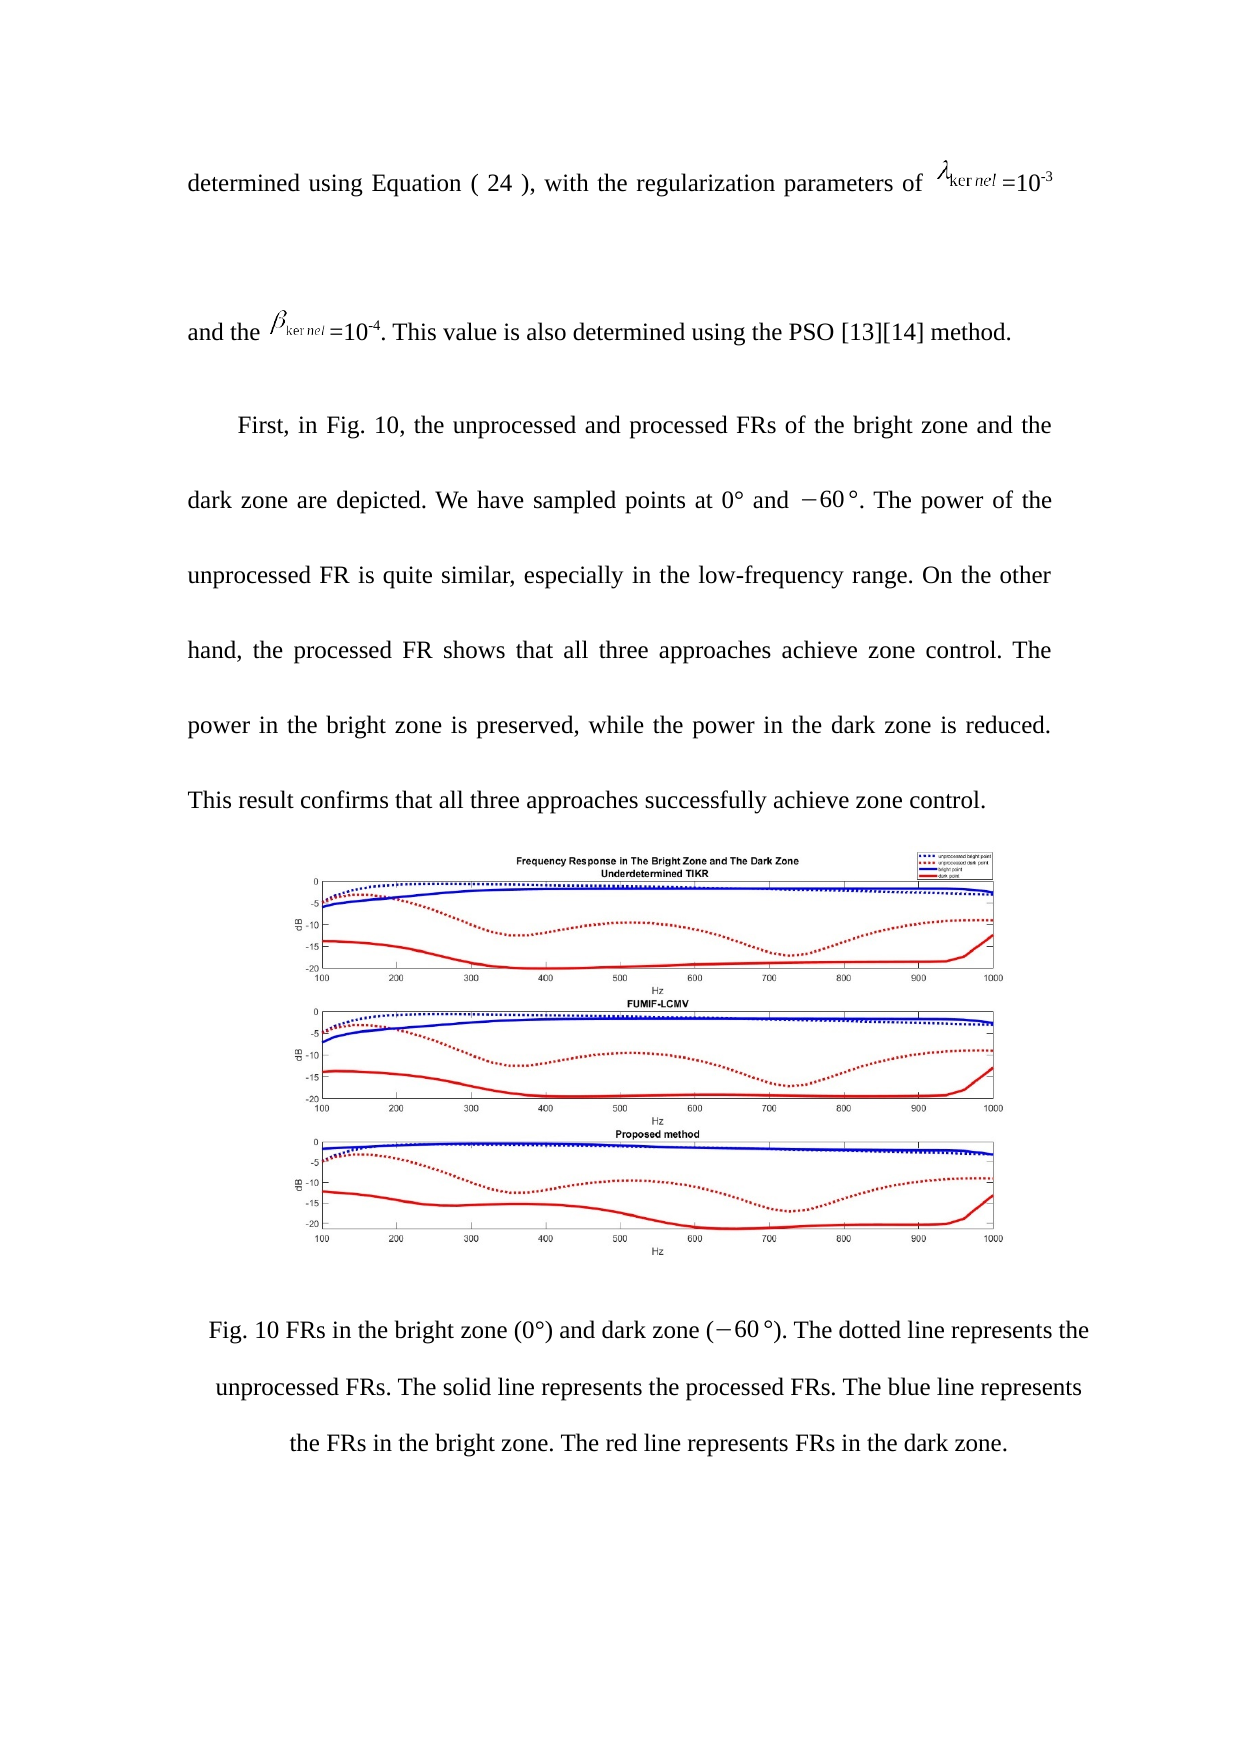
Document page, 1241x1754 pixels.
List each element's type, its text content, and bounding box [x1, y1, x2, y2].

table_header [188, 847, 1110, 1311]
picture [284, 846, 1013, 1265]
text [187, 152, 1053, 377]
text First, in Fig. 10, the unprocessed and processed FRs of the bright zone and the dark zone are depicted. We have sampled points at 0° and . The power of the unprocessed FR is quite similar, especially in the low-frequency range. On the other hand, the processed FR shows that all three approaches achieve zone control. The power in the bright zone is preserved, while the power in the dark zone is reduced. This result confirms that all three approaches successfully achieve zone control. [187, 406, 1053, 818]
table_cell Fig. 10 FRs in the bright zone (0°) and dark zone (). The dotted line represents the unprocessed FRs. The solid line represents the processed FRs. The blue line represents the FRs in the bright zone. The red line represents FRs in the dark zone. [188, 1311, 1110, 1475]
